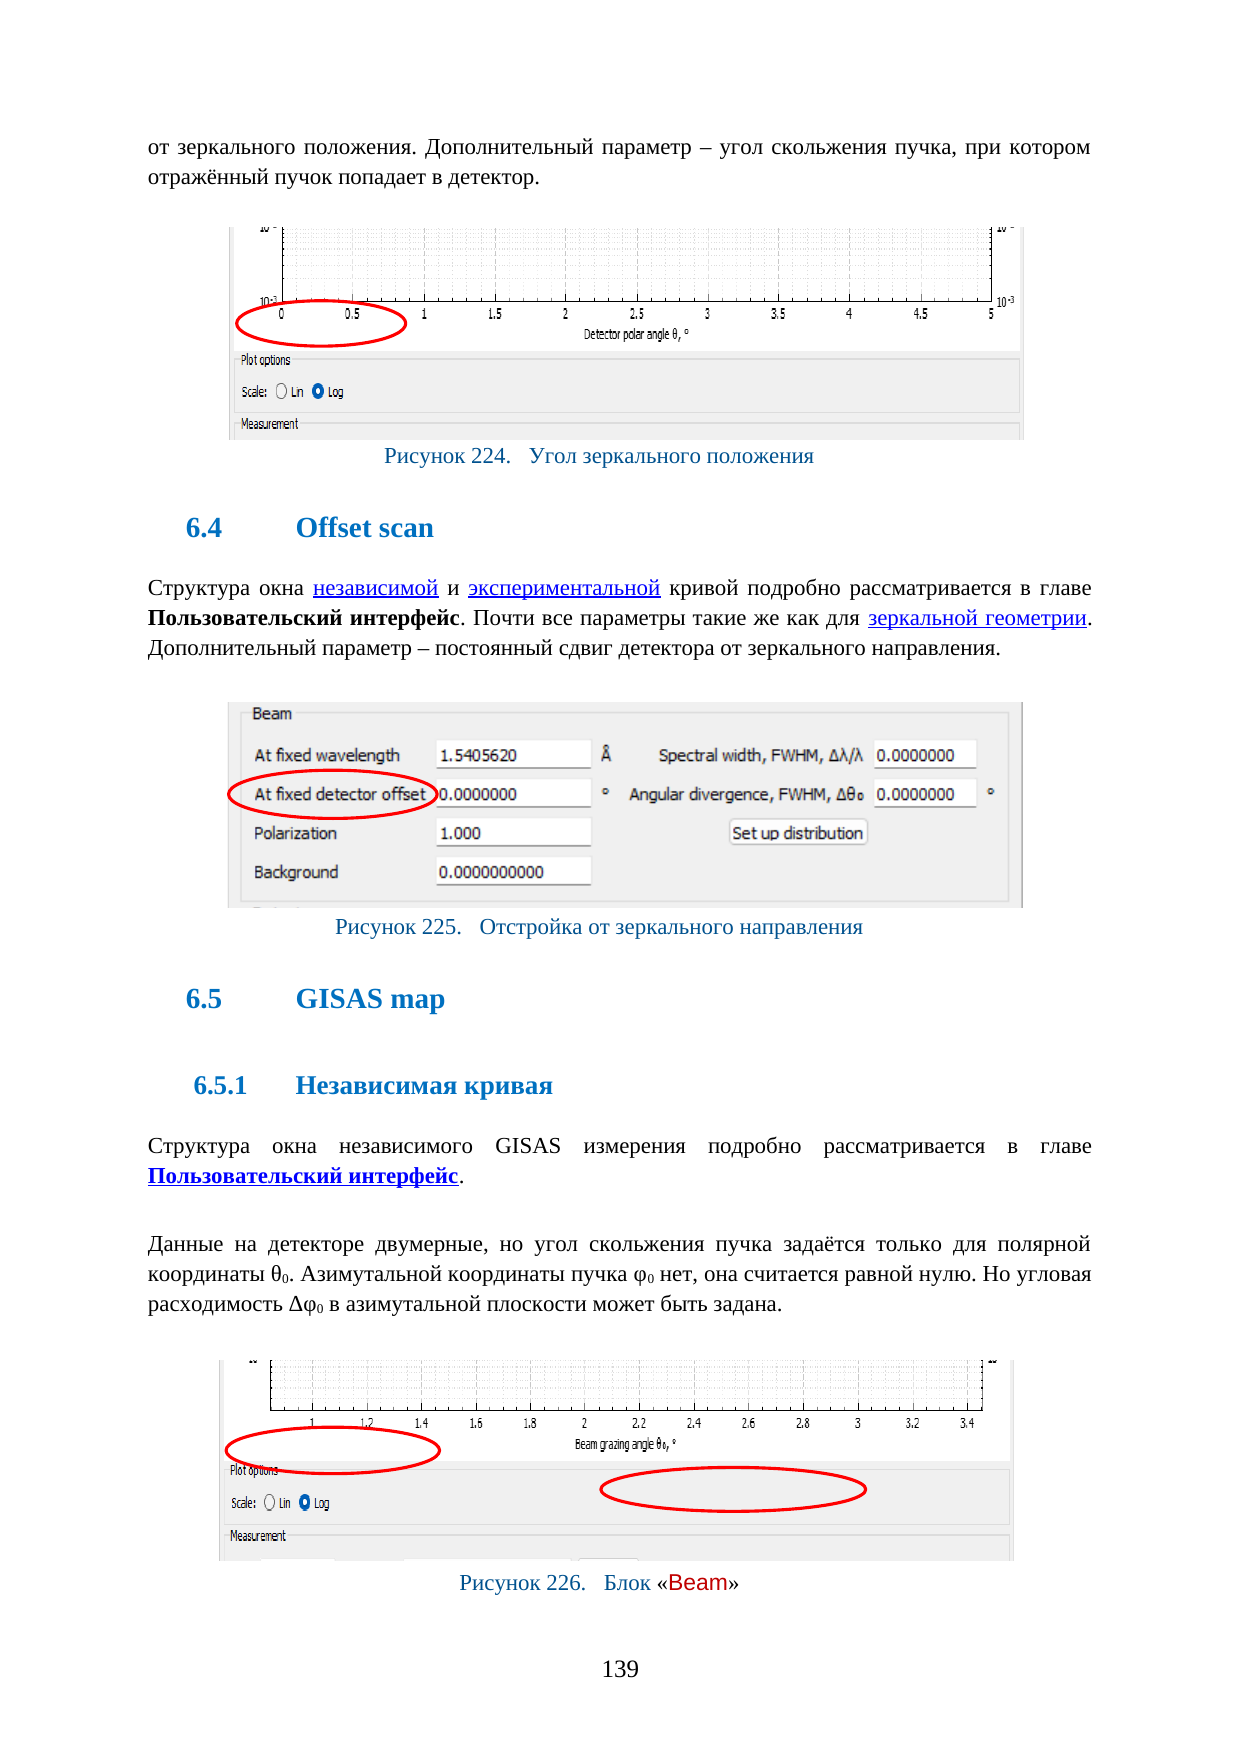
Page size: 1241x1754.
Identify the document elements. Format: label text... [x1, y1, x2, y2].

text Структура окна независимой и экспериментальной кривой подробно рассматривается в главе Пользовательский интерфейс. Почти все параметры такие же как для зеркальной геометрии. Дополнительный параметр – постоянный сдвиг детектора от зеркального направления. [148, 573, 1093, 660]
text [148, 133, 1093, 189]
subtitle GISAS map [155, 981, 1093, 1014]
subtitle Независимая кривая [193, 1069, 1093, 1101]
picture [231, 772, 435, 816]
picture [219, 1360, 1014, 1561]
picture [227, 702, 1023, 908]
subtitle Offset scan [155, 510, 1093, 543]
text Данные на детекторе двумерные, но угол скольжения пучка задаётся только для полярной координаты θ0. Азимутальной координаты пучка φ0 нет, она считается равной нулю. Но угловая расходимость Δφ0 в азимутальной плоскости может быть задана. [148, 1230, 1093, 1316]
picture [229, 227, 1024, 440]
text Структура окна независимого GISAS измерения подробно рассматривается в главе Пользовательский интерфейс. [148, 1132, 1093, 1188]
